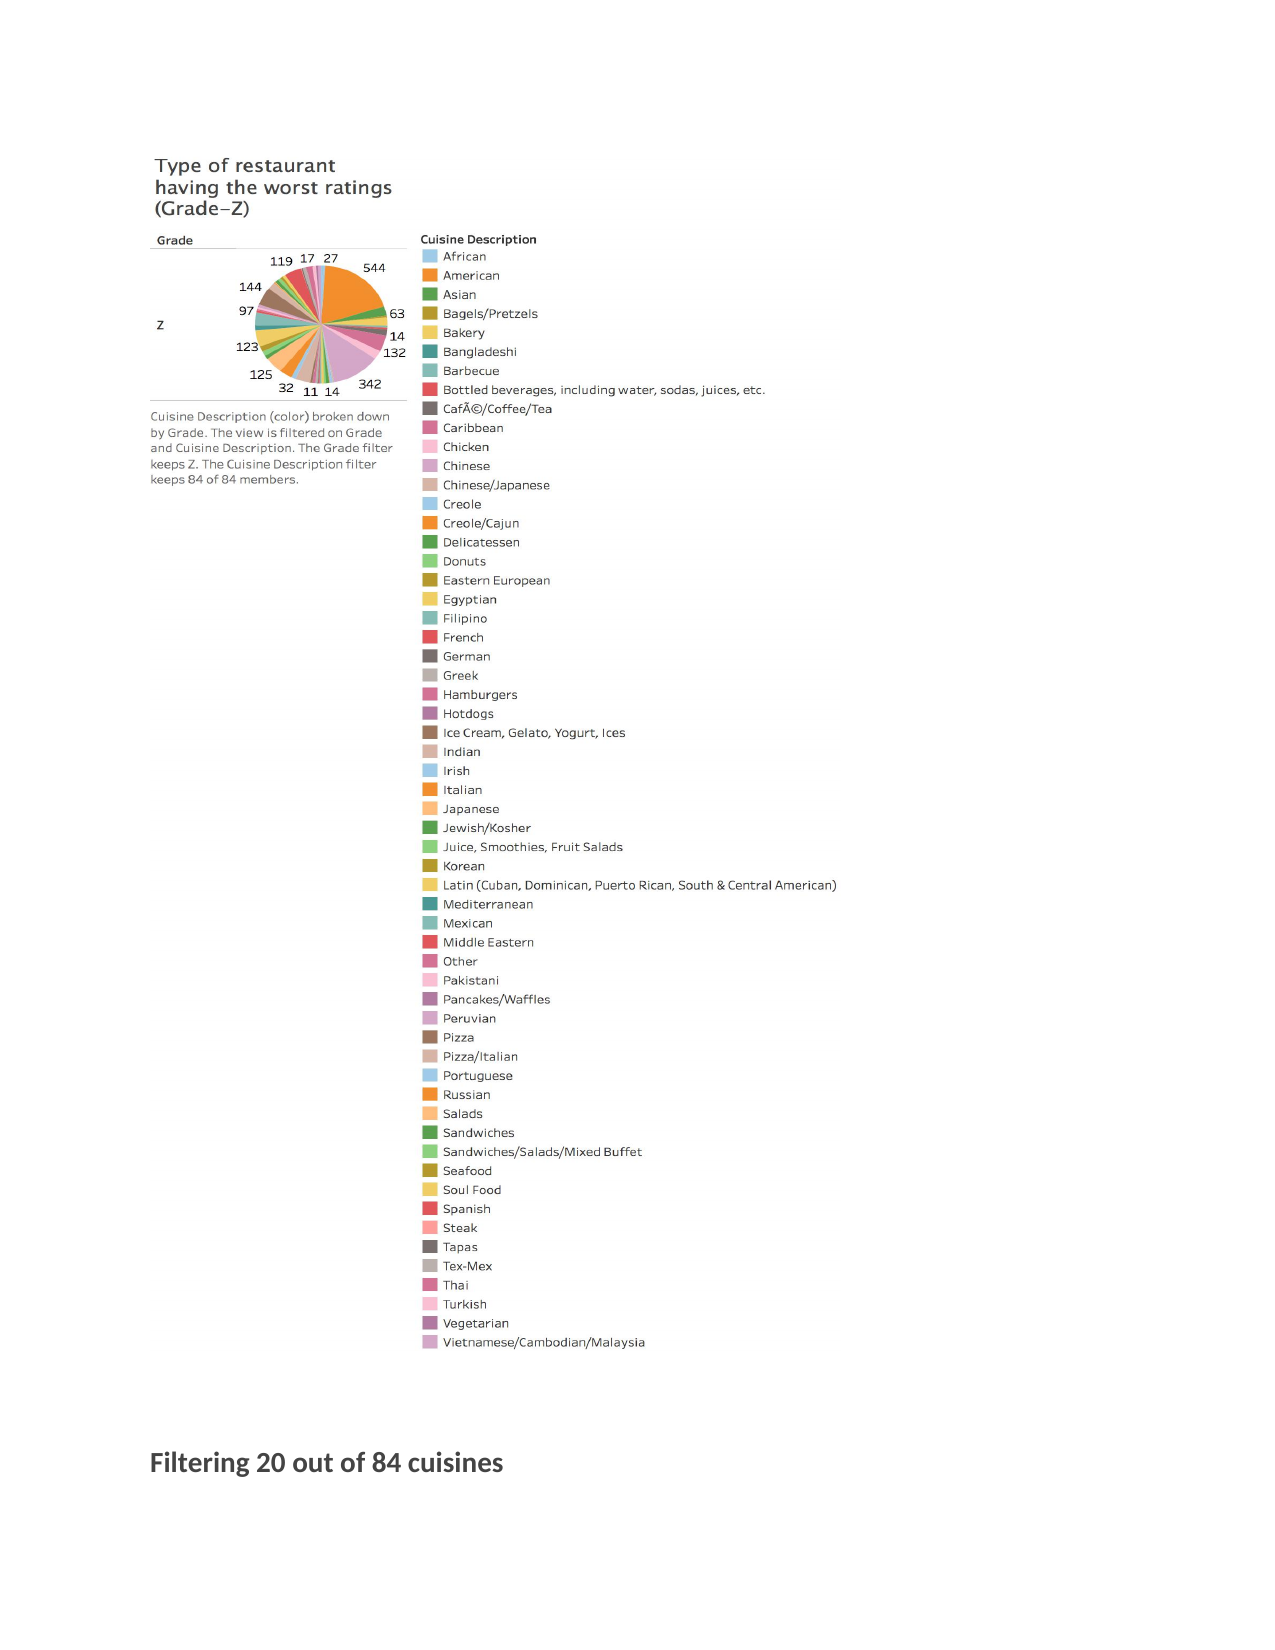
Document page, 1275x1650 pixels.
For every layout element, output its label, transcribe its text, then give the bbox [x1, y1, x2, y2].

text Filtering 20 out of 84 cuisines [150, 1444, 1125, 1480]
picture [150, 150, 841, 1351]
